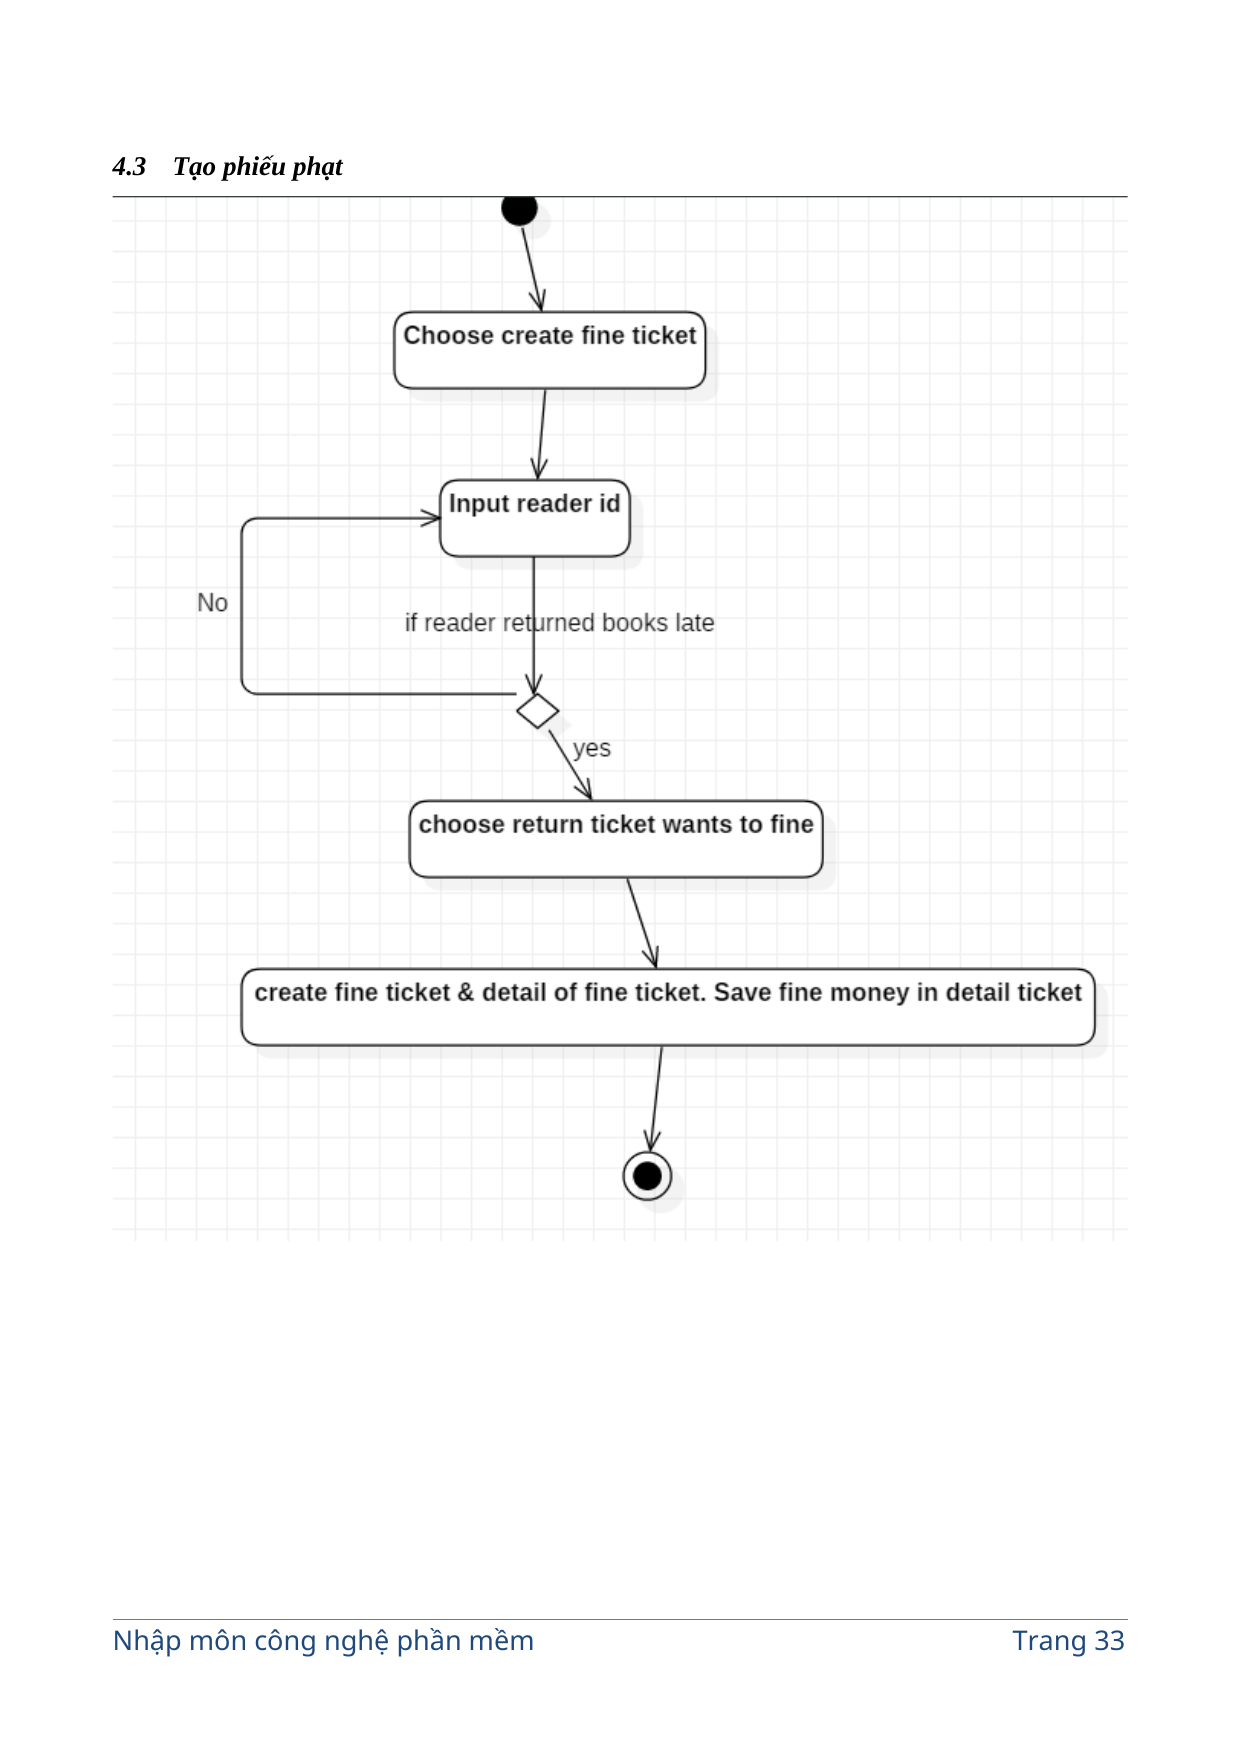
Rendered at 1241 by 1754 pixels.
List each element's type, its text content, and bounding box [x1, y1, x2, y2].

subtitle Tạo phiếu phạt [112, 150, 1128, 181]
picture [112, 196, 1128, 1241]
